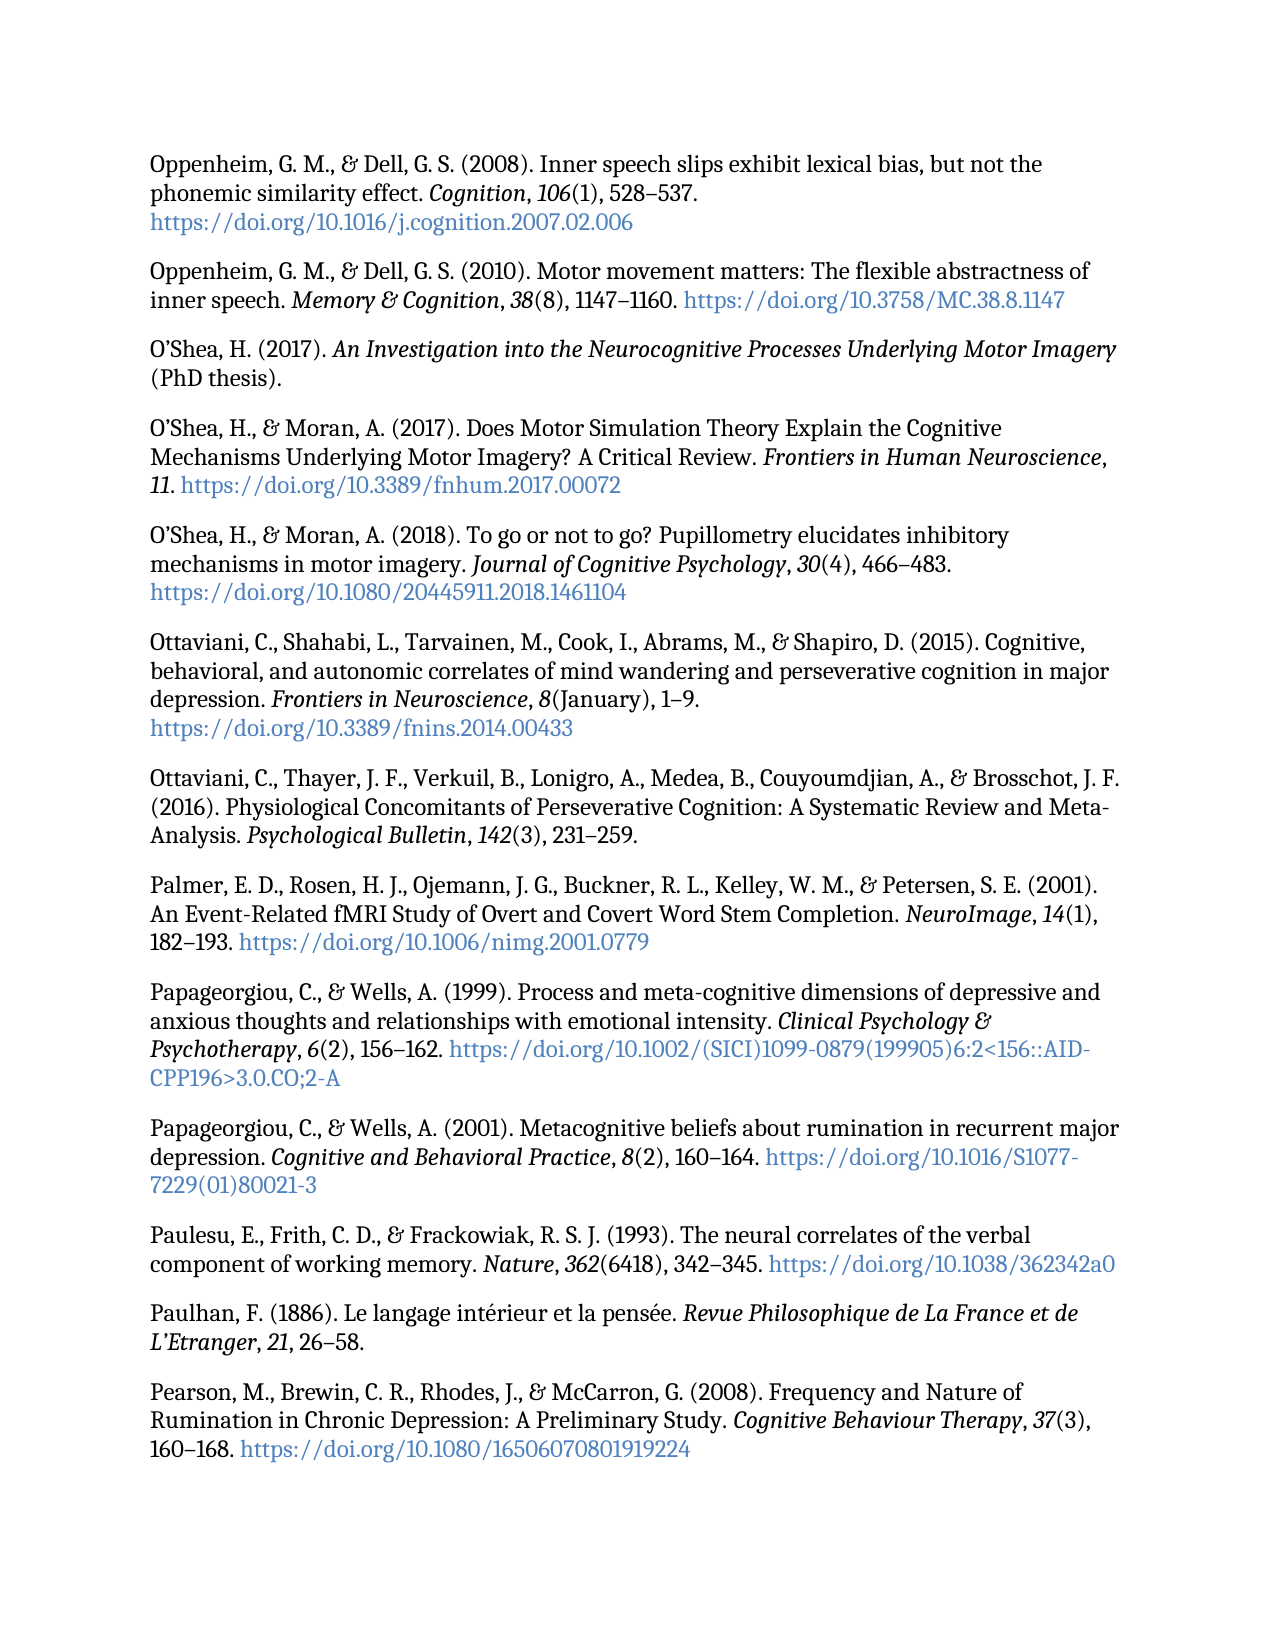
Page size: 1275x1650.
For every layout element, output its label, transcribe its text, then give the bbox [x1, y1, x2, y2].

text Papageorgiou, C., & Wells, A. (2001). Metacognitive beliefs about rumination in recurrent major depression. Cognitive and Behavioral Practice, 8(2), 160–164. https://doi.org/10.1016/S1077-7229(01)80021-3 [150, 1114, 1125, 1200]
text O’Shea, H. (2017). An Investigation into the Neurocognitive Processes Underlying Motor Imagery (PhD thesis). [150, 335, 1125, 393]
text Ottaviani, C., Thayer, J. F., Verkuil, B., Lonigro, A., Medea, B., Couyoumdjian, A., & Brosschot, J. F. (2016). Physiological Concomitants of Perseverative Cognition: A Systematic Review and Meta-Analysis. Psychological Bulletin, 142(3), 231–259. [150, 764, 1125, 850]
text Ottaviani, C., Shahabi, L., Tarvainen, M., Cook, I., Abrams, M., & Shapiro, D. (2015). Cognitive, behavioral, and autonomic correlates of mind wandering and perseverative cognition in major depression. Frontiers in Neuroscience, 8(January), 1–9. https://doi.org/10.3389/fnins.2014.00433 [150, 628, 1125, 743]
text O’Shea, H., & Moran, A. (2018). To go or not to go? Pupillometry elucidates inhibitory mechanisms in motor imagery. Journal of Cognitive Psychology, 30(4), 466–483. https://doi.org/10.1080/20445911.2018.1461104 [150, 521, 1125, 607]
text Oppenheim, G. M., & Dell, G. S. (2008). Inner speech slips exhibit lexical bias, but not the phonemic similarity effect. Cognition, 106(1), 528–537. https://doi.org/10.1016/j.cognition.2007.02.006 [150, 150, 1125, 236]
text O’Shea, H., & Moran, A. (2017). Does Motor Simulation Theory Explain the Cognitive Mechanisms Underlying Motor Imagery? A Critical Review. Frontiers in Human Neuroscience, 11. https://doi.org/10.3389/fnhum.2017.00072 [150, 414, 1125, 500]
text Pearson, M., Brewin, C. R., Rhodes, J., & McCarron, G. (2008). Frequency and Nature of Rumination in Chronic Depression: A Preliminary Study. Cognitive Behaviour Therapy, 37(3), 160–168. https://doi.org/10.1080/16506070801919224 [150, 1377, 1125, 1464]
text Oppenheim, G. M., & Dell, G. S. (2010). Motor movement matters: The flexible abstractness of inner speech. Memory & Cognition, 38(8), 1147–1160. https://doi.org/10.3758/MC.38.8.1147 [150, 257, 1125, 314]
text Paulesu, E., Frith, C. D., & Frackowiak, R. S. J. (1993). The neural correlates of the verbal component of working memory. Nature, 362(6418), 342–345. https://doi.org/10.1038/362342a0 [150, 1221, 1125, 1278]
text Papageorgiou, C., & Wells, A. (1999). Process and meta-cognitive dimensions of depressive and anxious thoughts and relationships with emotional intensity. Clinical Psychology & Psychotherapy, 6(2), 156–162. https://doi.org/10.1002/(SICI)1099-0879(199905)6:2<156::AID-CPP196>3.0.CO;2-A [150, 978, 1125, 1093]
text Palmer, E. D., Rosen, H. J., Ojemann, J. G., Buckner, R. L., Kelley, W. M., & Petersen, S. E. (2001). An Event-Related fMRI Study of Overt and Covert Word Stem Completion. NeuroImage, 14(1), 182–193. https://doi.org/10.1006/nimg.2001.0779 [150, 871, 1125, 957]
text Paulhan, F. (1886). Le langage intérieur et la pensée. Revue Philosophique de La France et de L’Etranger, 21, 26–58. [150, 1299, 1125, 1357]
